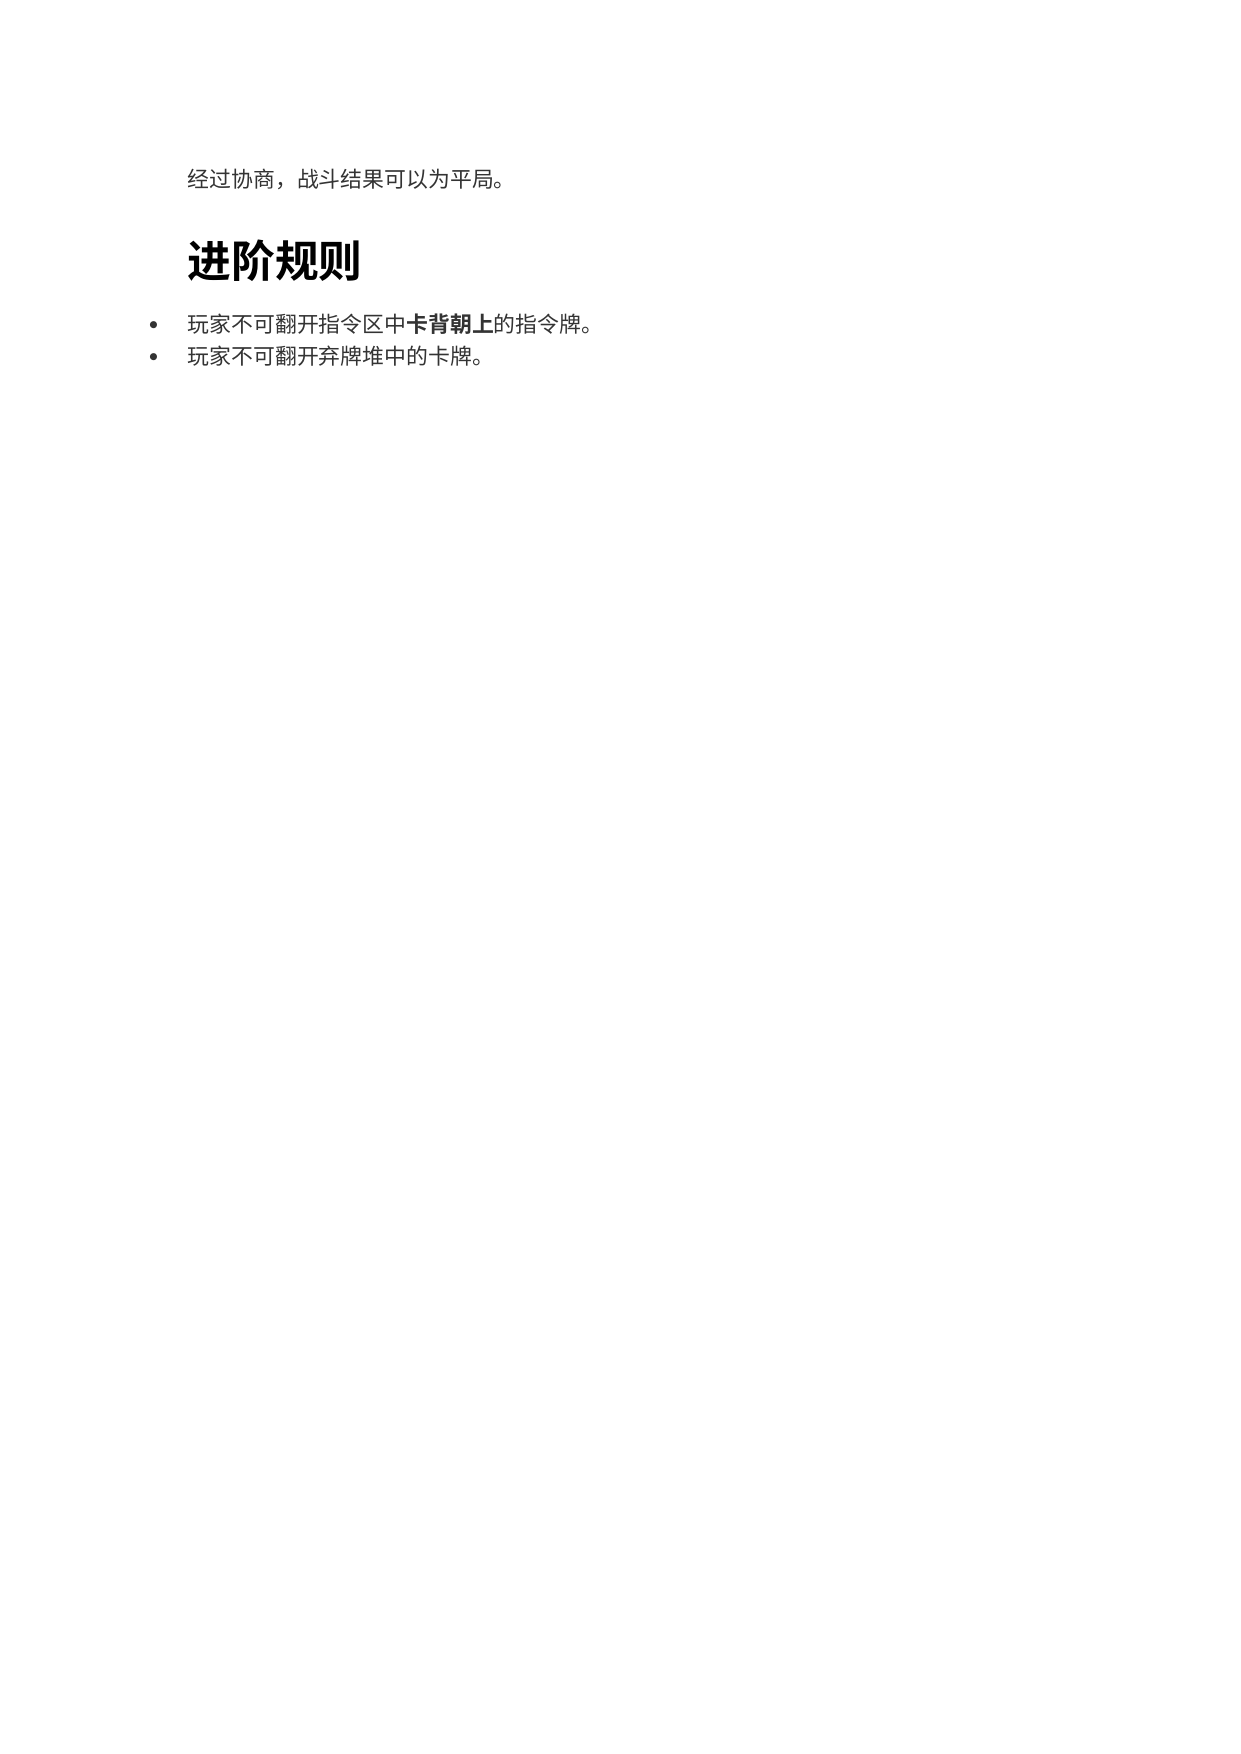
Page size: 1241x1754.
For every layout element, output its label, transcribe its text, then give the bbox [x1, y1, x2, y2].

list 玩家不可翻开弃牌堆中的卡牌。 [150, 339, 1053, 371]
text 经过协商，战斗结果可以为平局。 [187, 162, 1053, 194]
list 玩家不可翻开指令区中卡背朝上的指令牌。 [150, 306, 1053, 339]
subtitle 进阶规则 [187, 226, 1053, 291]
